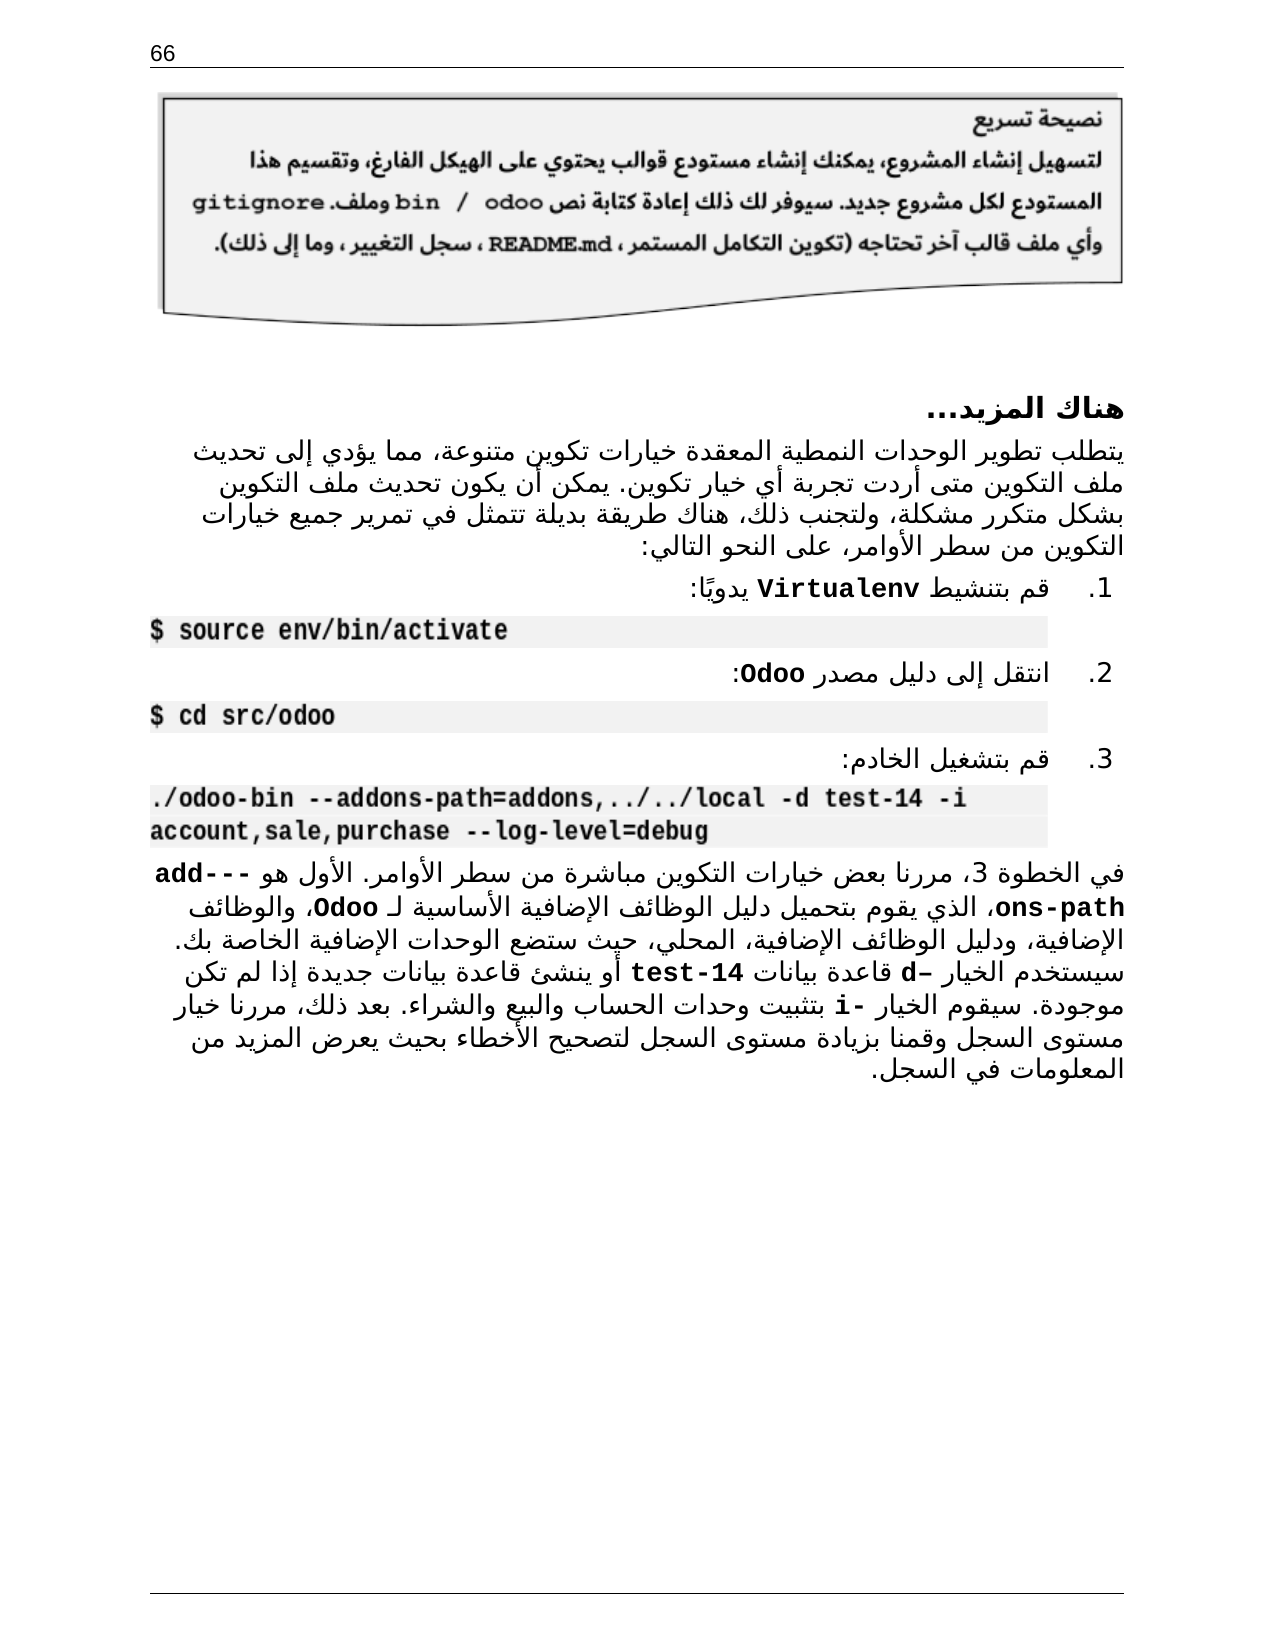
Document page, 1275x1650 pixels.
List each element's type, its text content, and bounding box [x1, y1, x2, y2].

text هناك المزيد... [150, 391, 1125, 425]
list انتقل إلى دليل مصدر Odoo: [150, 658, 1087, 691]
list قم بتشغيل الخادم: [150, 743, 1087, 774]
text يتطلب تطوير الوحدات النمطية المعقدة خيارات تكوين متنوعة، مما يؤدي إلى تحديث ملف التكوين متى أردت تجربة أي خيار تكوين. يمكن أن يكون تحديث ملف التكوين بشكل متكرر مشكلة، ولتجنب ذلك، هناك طريقة بديلة تتمثل في تمرير جميع خيارات التكوين من سطر الأوامر، على النحو التالي: [150, 436, 1125, 562]
text في الخطوة 3، مررنا بعض خيارات التكوين مباشرة من سطر الأوامر. الأول هو --add-ons-path، الذي يقوم بتحميل دليل الوظائف الإضافية الأساسية لـ Odoo، والوظائف الإضافية، ودليل الوظائف الإضافية، المحلي، حيث ستضع الوحدات الإضافية الخاصة بك. سيستخدم الخيار –d قاعدة بيانات test-14 أو ينشئ قاعدة بيانات جديدة إذا لم تكن موجودة. سيقوم الخيار -i بتثبيت وحدات الحساب والبيع والشراء. بعد ذلك، مررنا خيار مستوى السجل وقمنا بزيادة مستوى السجل لتصحيح الأخطاء بحيث يعرض المزيد من المعلومات في السجل. [150, 858, 1125, 1085]
list قم بتنشيط Virtualenv يدويًا: [150, 572, 1087, 606]
